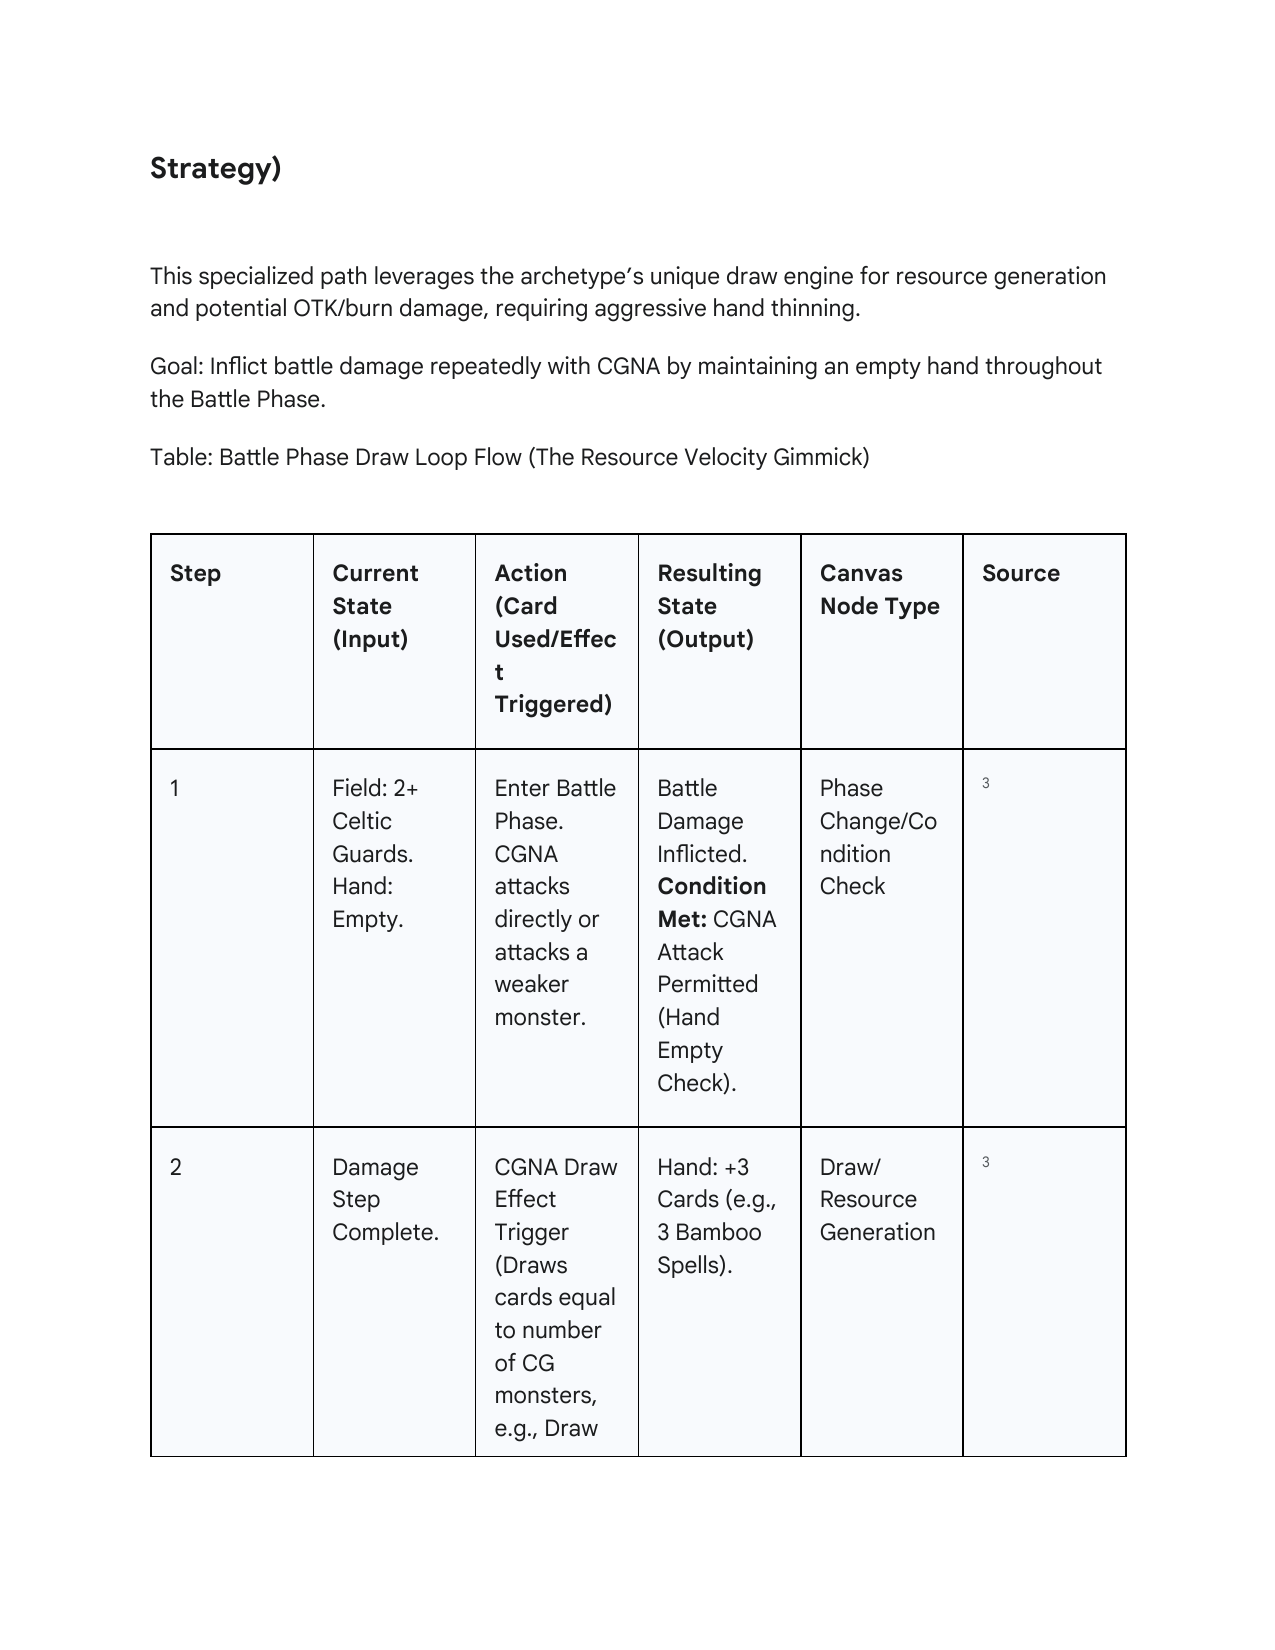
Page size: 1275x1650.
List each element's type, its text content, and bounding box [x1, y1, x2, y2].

text Goal: Inflict battle damage repeatedly with CGNA by maintaining an empty hand throughout the Battle Phase. [150, 352, 1125, 414]
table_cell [476, 1128, 638, 1456]
table_header Canvas Node Type [802, 535, 962, 748]
table_header Step [152, 535, 313, 748]
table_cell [802, 1128, 962, 1456]
table_cell Phase Change/Condition Check [802, 750, 962, 1126]
table_header Action (Card Used/Effect Triggered) [476, 535, 638, 748]
text This specialized path leverages the archetype’s unique draw engine for resource generation and potential OTK/burn damage, requiring aggressive hand thinning. [150, 262, 1125, 323]
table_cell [314, 1128, 475, 1456]
text Table: Battle Phase Draw Loop Flow (The Resource Velocity Gimmick) [150, 443, 1125, 471]
table_cell Field: 2+ Celtic Guards. Hand: Empty. [314, 750, 475, 1126]
table_cell 1 [152, 750, 313, 1126]
table_header Source [964, 535, 1125, 748]
table_cell Enter Battle Phase. CGNA attacks directly or attacks a weaker monster. [476, 750, 638, 1126]
table_header Current State (Input) [314, 535, 475, 748]
table_cell 3 [964, 1128, 1125, 1456]
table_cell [639, 1128, 800, 1456]
table_header Resulting State (Output) [639, 535, 800, 748]
table_cell Battle Damage Inflicted. Condition Met: CGNA Attack Permitted (Hand Empty Check). [639, 750, 800, 1126]
table_cell 3 [964, 750, 1125, 1126]
table_cell 2 [152, 1128, 313, 1456]
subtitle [150, 150, 1125, 187]
